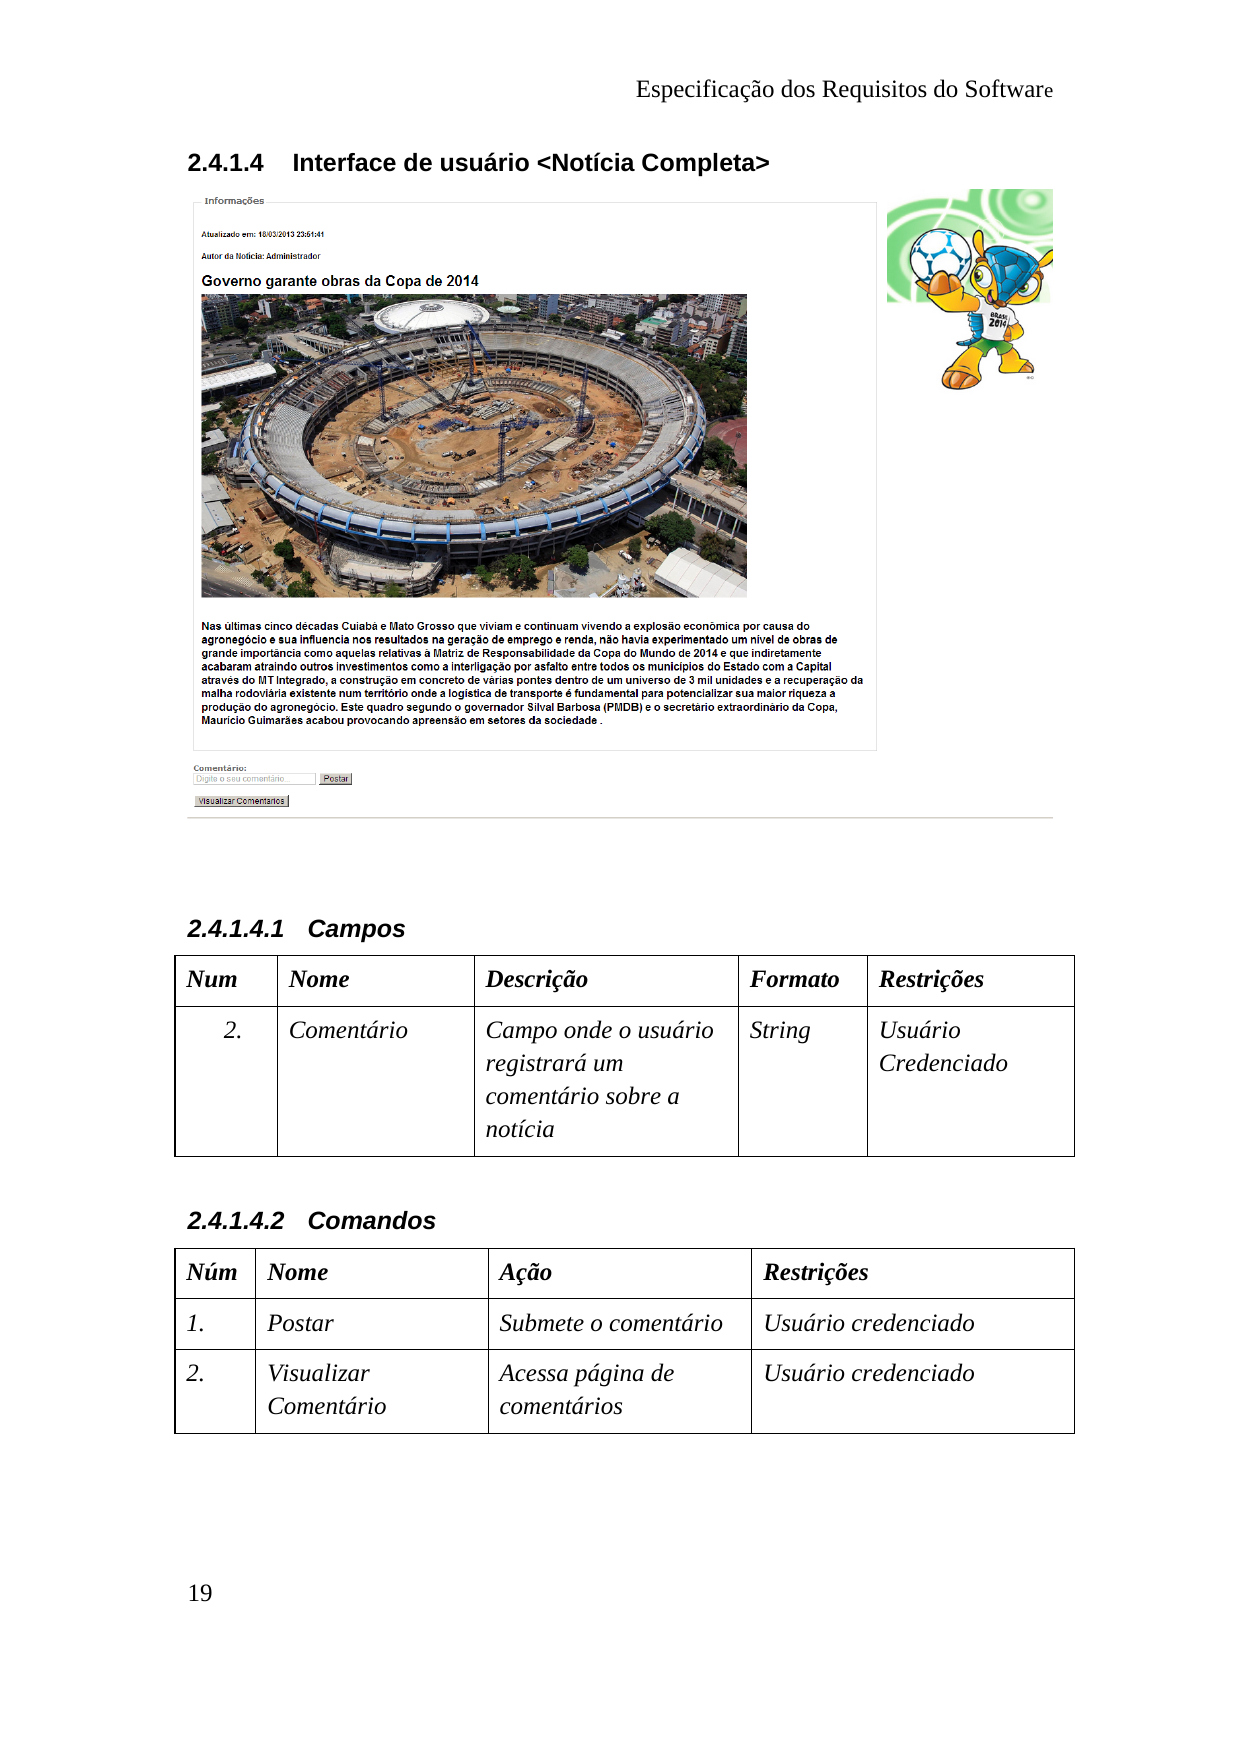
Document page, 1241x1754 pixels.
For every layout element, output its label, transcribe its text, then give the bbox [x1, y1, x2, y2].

table_header Restrições [752, 1249, 1074, 1298]
subtitle Comandos [187, 1206, 1053, 1235]
table_header Ação [489, 1249, 751, 1298]
table_header Nome [278, 956, 474, 1006]
table_cell Submete o comentário [489, 1299, 751, 1349]
table_cell 2. [176, 1350, 255, 1433]
table_header Descrição [475, 956, 738, 1006]
table_cell Visualizar Comentário [256, 1350, 488, 1433]
table_cell [176, 1007, 277, 1156]
table_header Nome [256, 1249, 488, 1298]
table_header Restrições [868, 956, 1074, 1006]
table_header Num [176, 956, 277, 1006]
table_cell Comentário [278, 1007, 474, 1156]
table_cell 1. [176, 1299, 255, 1349]
table_cell String [739, 1007, 867, 1156]
table_cell Usuário credenciado [752, 1299, 1074, 1349]
picture [187, 189, 1053, 819]
table_header Formato [739, 956, 867, 1006]
subtitle Interface de usuário <Notícia Completa> [187, 148, 1053, 176]
subtitle Campos [187, 914, 1053, 942]
table_header Núm [176, 1249, 255, 1298]
table_cell Campo onde o usuário registrará um comentário sobre a notícia [475, 1007, 738, 1156]
table_cell Postar [256, 1299, 488, 1349]
table_cell Acessa página de comentários [489, 1350, 751, 1433]
table_cell Usuário Credenciado [868, 1007, 1074, 1156]
table_cell Usuário credenciado [752, 1350, 1074, 1433]
